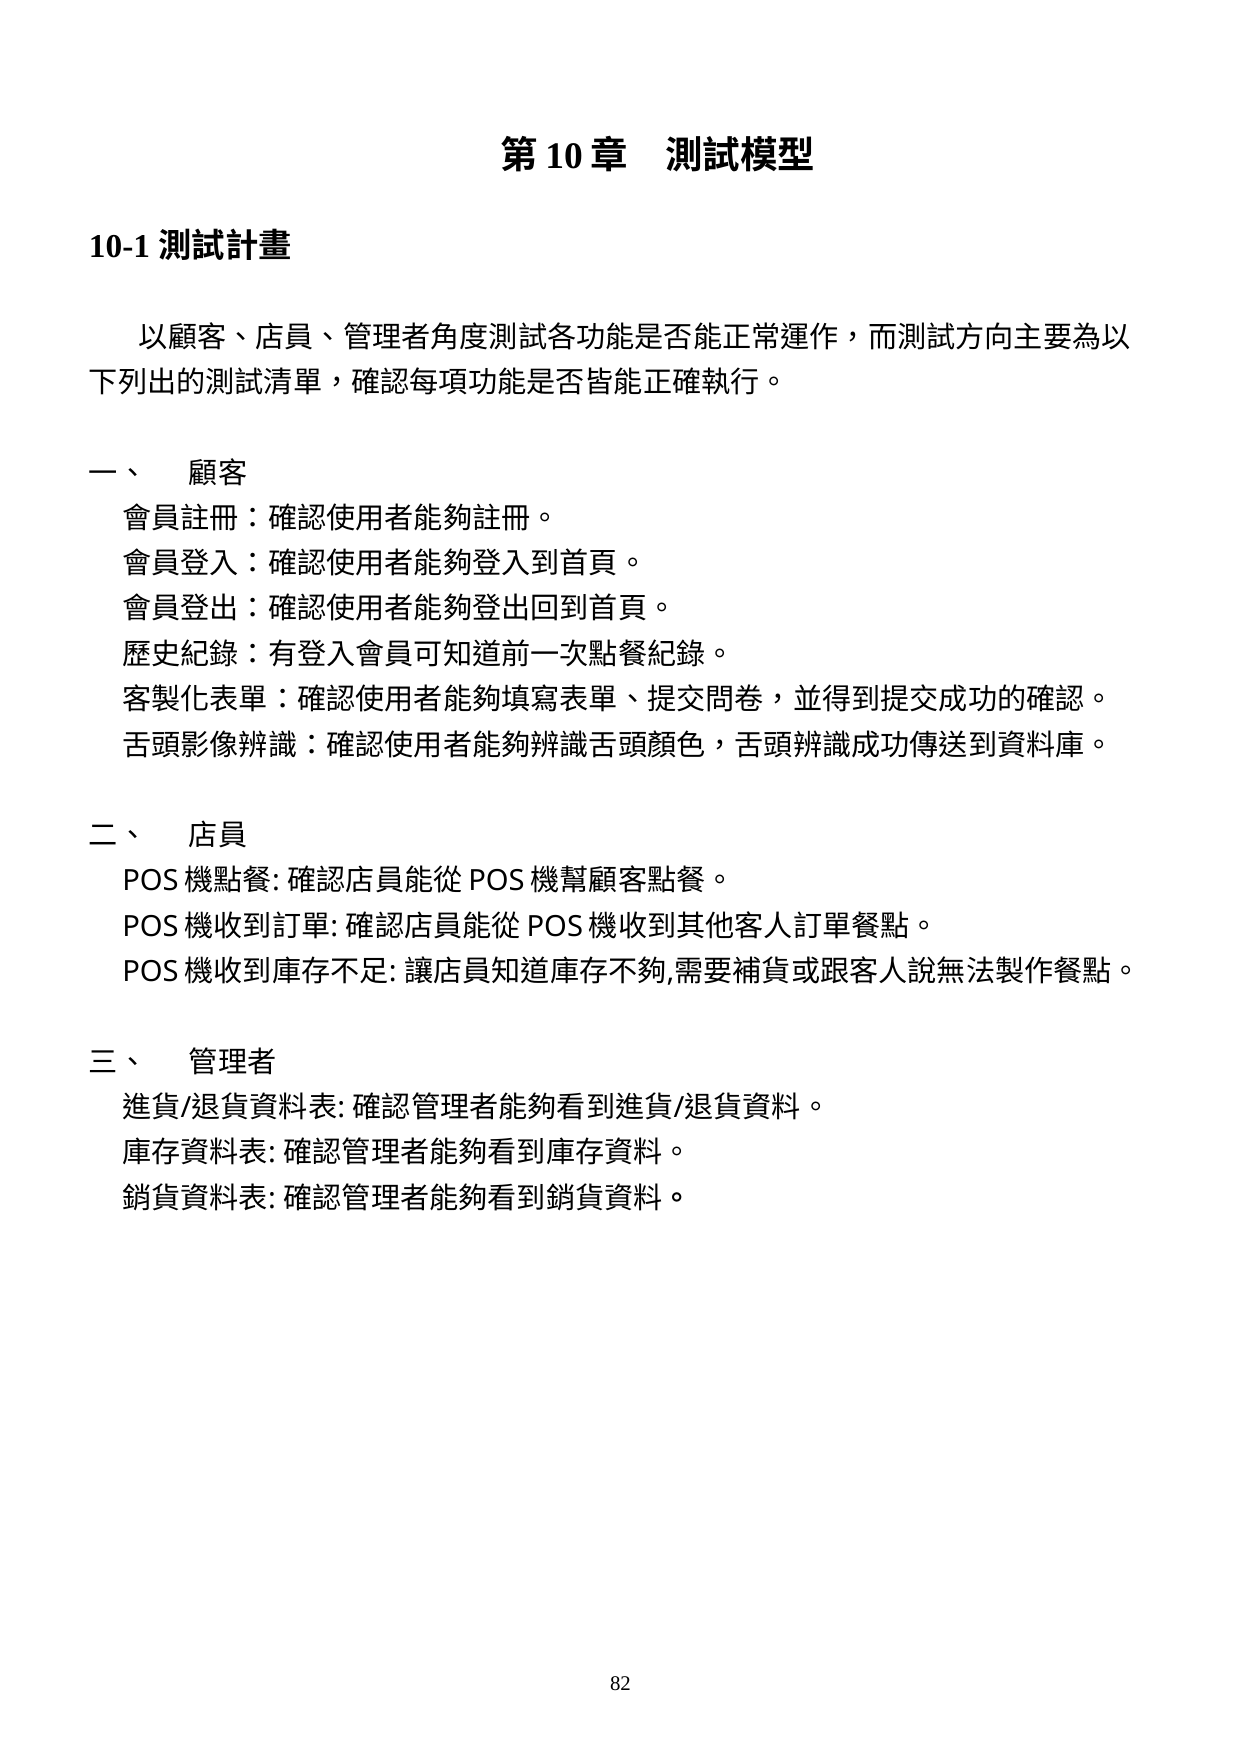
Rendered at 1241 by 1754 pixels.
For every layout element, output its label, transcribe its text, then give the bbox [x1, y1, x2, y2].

text 以顧客、店員、管理者角度測試各功能是否能正常運作，而測試方向主要為以下列出的測試清單，確認每項功能是否皆能正確執行。 [89, 312, 1152, 402]
text 會員註冊：確認使用者能夠註冊。 [122, 493, 1152, 538]
text POS機收到訂單: 確認店員能從POS機收到其他客人訂單餐點。 [122, 901, 1152, 946]
text POS機收到庫存不足: 讓店員知道庫存不夠,需要補貨或跟客人說無法製作餐點。 [122, 946, 1152, 991]
text POS機點餐: 確認店員能從POS機幫顧客點餐。 [122, 856, 1152, 901]
list 管理者 [89, 1037, 1152, 1082]
list 顧客 [89, 448, 1152, 493]
text 會員登入：確認使用者能夠登入到首頁。 [122, 538, 1152, 584]
text 庫存資料表: 確認管理者能夠看到庫存資料。 [122, 1127, 1152, 1173]
text 進貨/退貨資料表: 確認管理者能夠看到進貨/退貨資料。 [122, 1082, 1152, 1127]
text 銷貨資料表: 確認管理者能夠看到銷貨資料。 [122, 1173, 1152, 1218]
list 店員 [89, 810, 1152, 856]
text 會員登出：確認使用者能夠登出回到首頁。 [122, 584, 1152, 629]
text 第10章 測試模型 [89, 107, 1152, 197]
text 客製化表單：確認使用者能夠填寫表單、提交問卷，並得到提交成功的確認。 [122, 674, 1152, 719]
text 歷史紀錄：有登入會員可知道前一次點餐紀錄。 [122, 629, 1152, 674]
text 舌頭影像辨識：確認使用者能夠辨識舌頭顏色，舌頭辨識成功傳送到資料庫。 [122, 719, 1152, 765]
text 10-1 測試計畫 [89, 197, 1152, 288]
